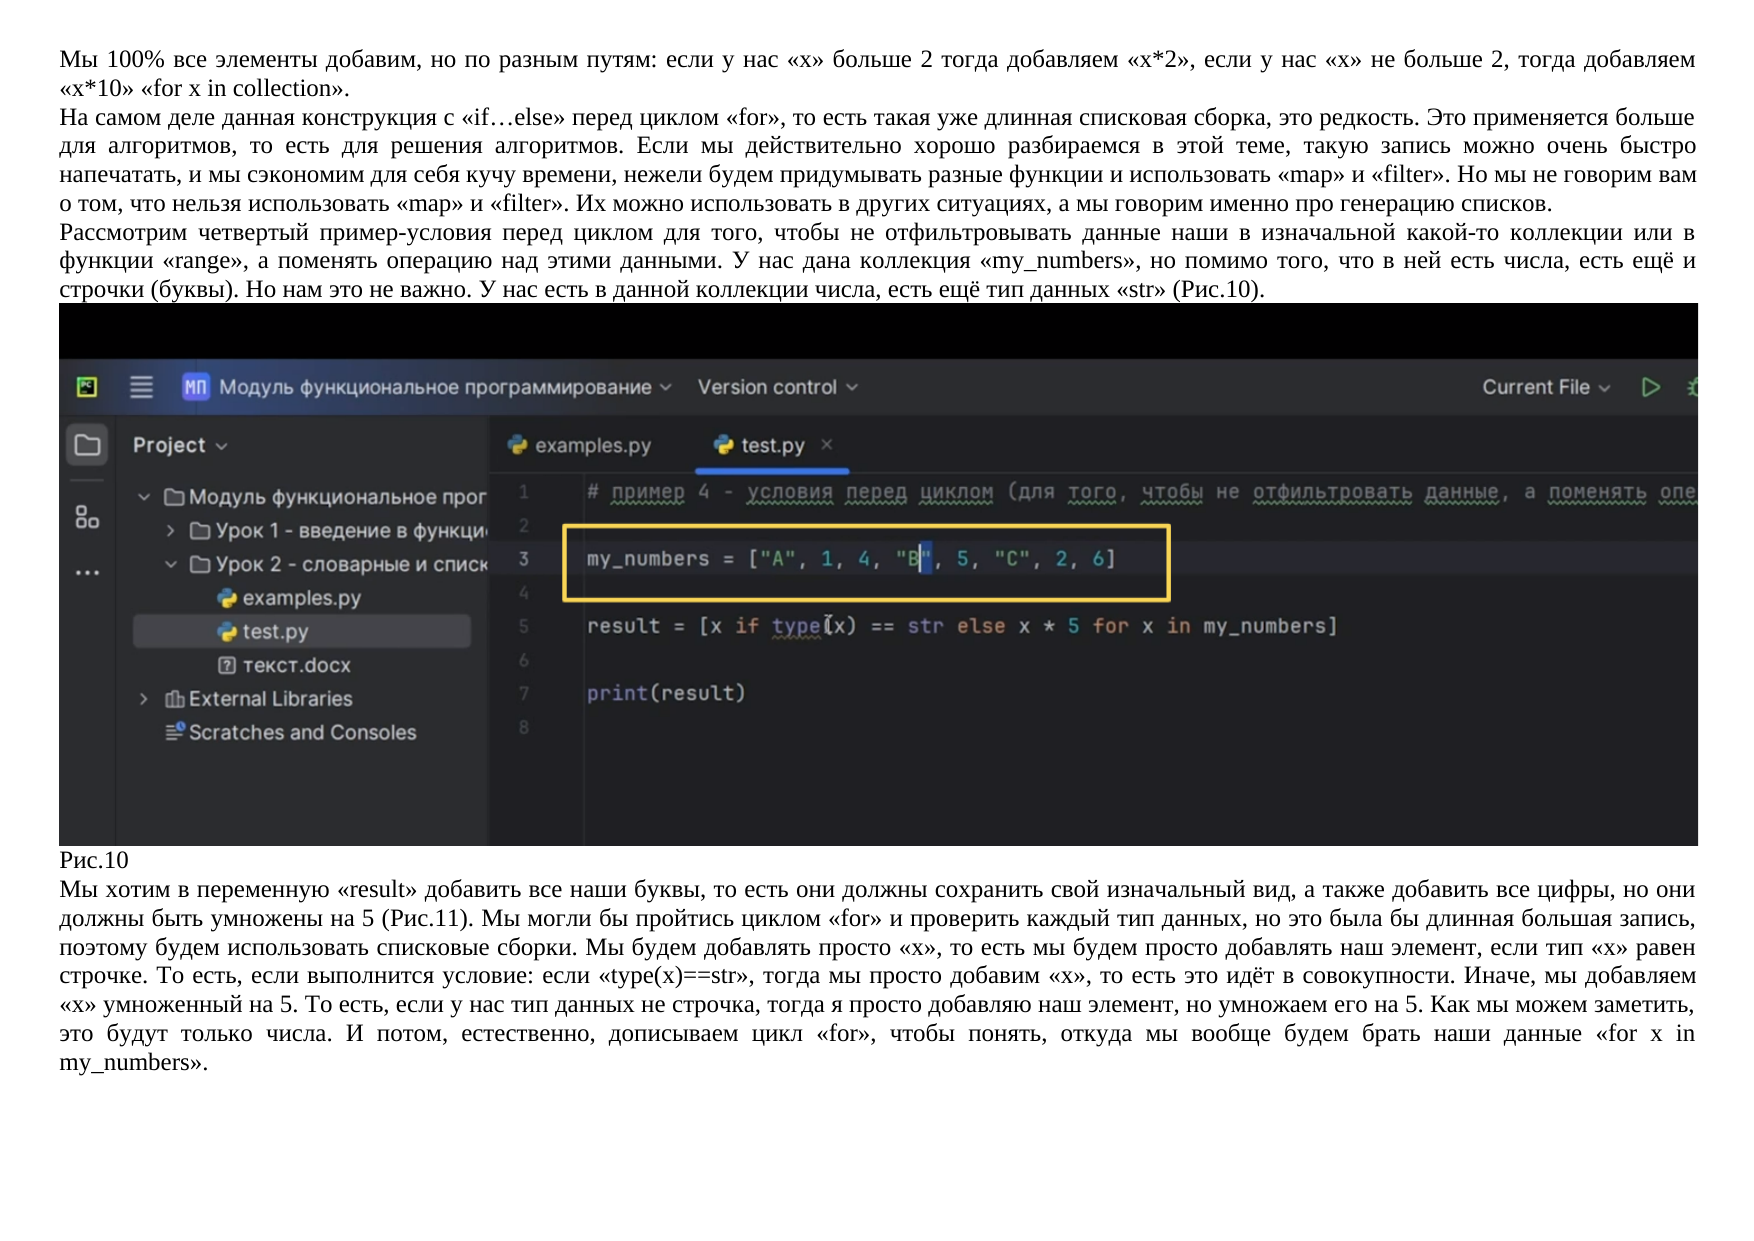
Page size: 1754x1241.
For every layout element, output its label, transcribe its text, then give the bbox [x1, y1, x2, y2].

text Рассмотрим четвертый пример-условия перед циклом для того, чтобы не отфильтровывать данные наши в изначальной какой-то коллекции или в функции «range», а поменять операцию над этими данными. У нас дана коллекция «my_numbers», но помимо того, что в ней есть числа, есть ещё и строчки (буквы). Но нам это не важно. У нас есть в данной коллекции числа, есть ещё тип данных «str» (Рис.10). [59, 217, 1698, 303]
text На самом деле данная конструкция с «if…else» перед циклом «for», то есть такая уже длинная списковая сборка, это редкость. Это применяется больше для алгоритмов, то есть для решения алгоритмов. Если мы действительно хорошо разбираемся в этой теме, такую запись можно очень быстро напечатать, и мы сэкономим для себя кучу времени, нежели будем придумывать разные функции и использовать «map» и «filter». Но мы не говорим вам о том, что нельзя использовать «map» и «filter». Их можно использовать в других ситуациях, а мы говорим именно про генерацию списков. [59, 102, 1698, 217]
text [59, 44, 1698, 102]
picture [59, 303, 1699, 846]
text Рис.10 [59, 846, 1698, 874]
text Мы хотим в переменную «result» добавить все наши буквы, то есть они должны сохранить свой изначальный вид, а также добавить все цифры, но они должны быть умножены на 5 (Рис.11). Мы могли бы пройтись циклом «for» и проверить каждый тип данных, но это была бы длинная большая запись, поэтому будем использовать списковые сборки. Мы будем добавлять просто «x», то есть мы будем просто добавлять наш элемент, если тип «х» равен строчке. То есть, если выполнится условие: если «type(x)==str», тогда мы просто добавим «x», то есть это идёт в совокупности. Иначе, мы добавляем «х» умноженный на 5. То есть, если у нас тип данных не строчка, тогда я просто добавляю наш элемент, но умножаем его на 5. Как мы можем заметить, это будут только числа. И потом, естественно, дописываем цикл «for», чтобы понять, откуда мы вообще будем брать наши данные «for x in my_numbers». [59, 874, 1698, 1075]
